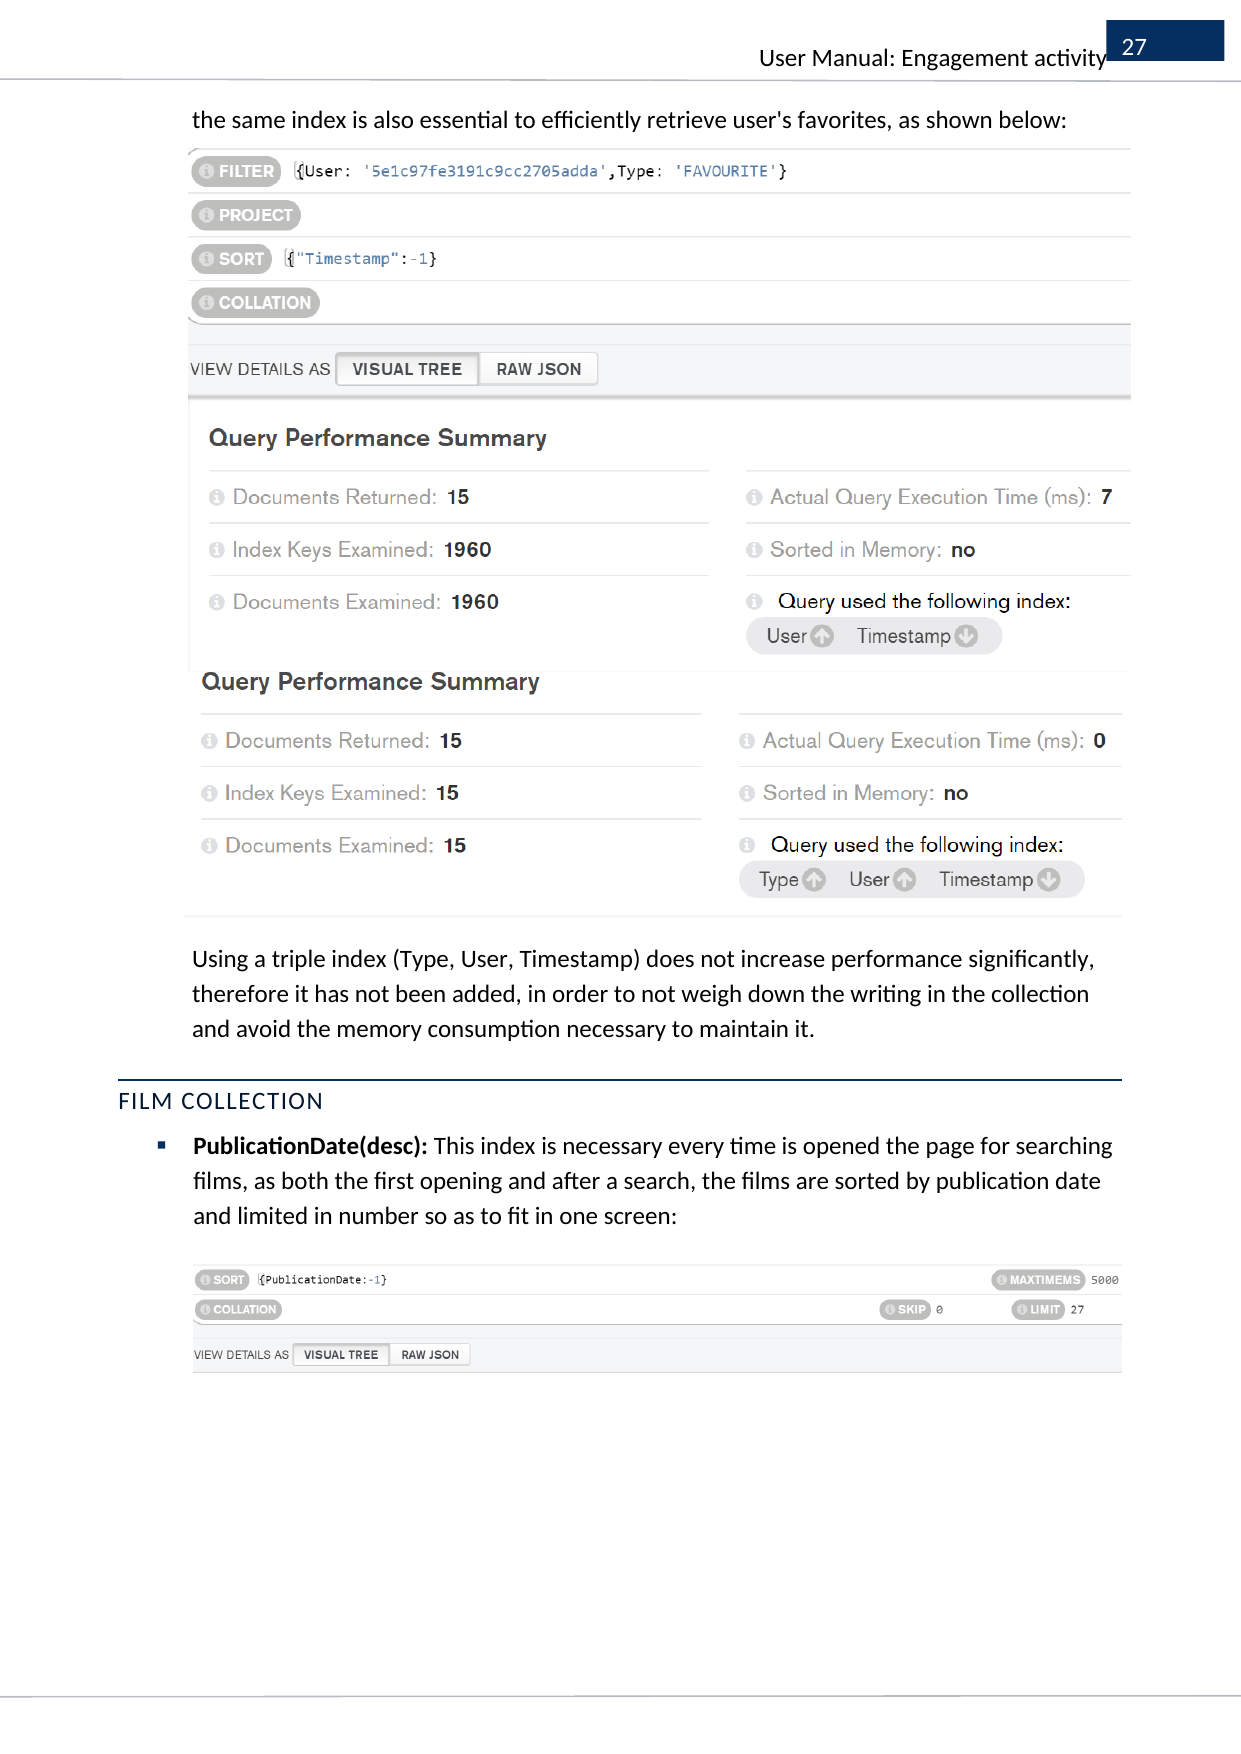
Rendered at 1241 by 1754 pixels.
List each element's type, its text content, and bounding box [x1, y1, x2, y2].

picture [183, 148, 1131, 918]
text Using a triple index (Type, User, Timestamp) does not increase performance significantly, therefore it has not been added, in order to not weigh down the writing in the collection and avoid the memory consumption necessary to maintain it. [192, 918, 1122, 1043]
text the same index is also essential to efficiently retrieve user's favorites, as shown below: [192, 104, 1122, 135]
subtitle Film Collection [118, 1081, 1122, 1115]
picture [193, 1263, 1123, 1373]
